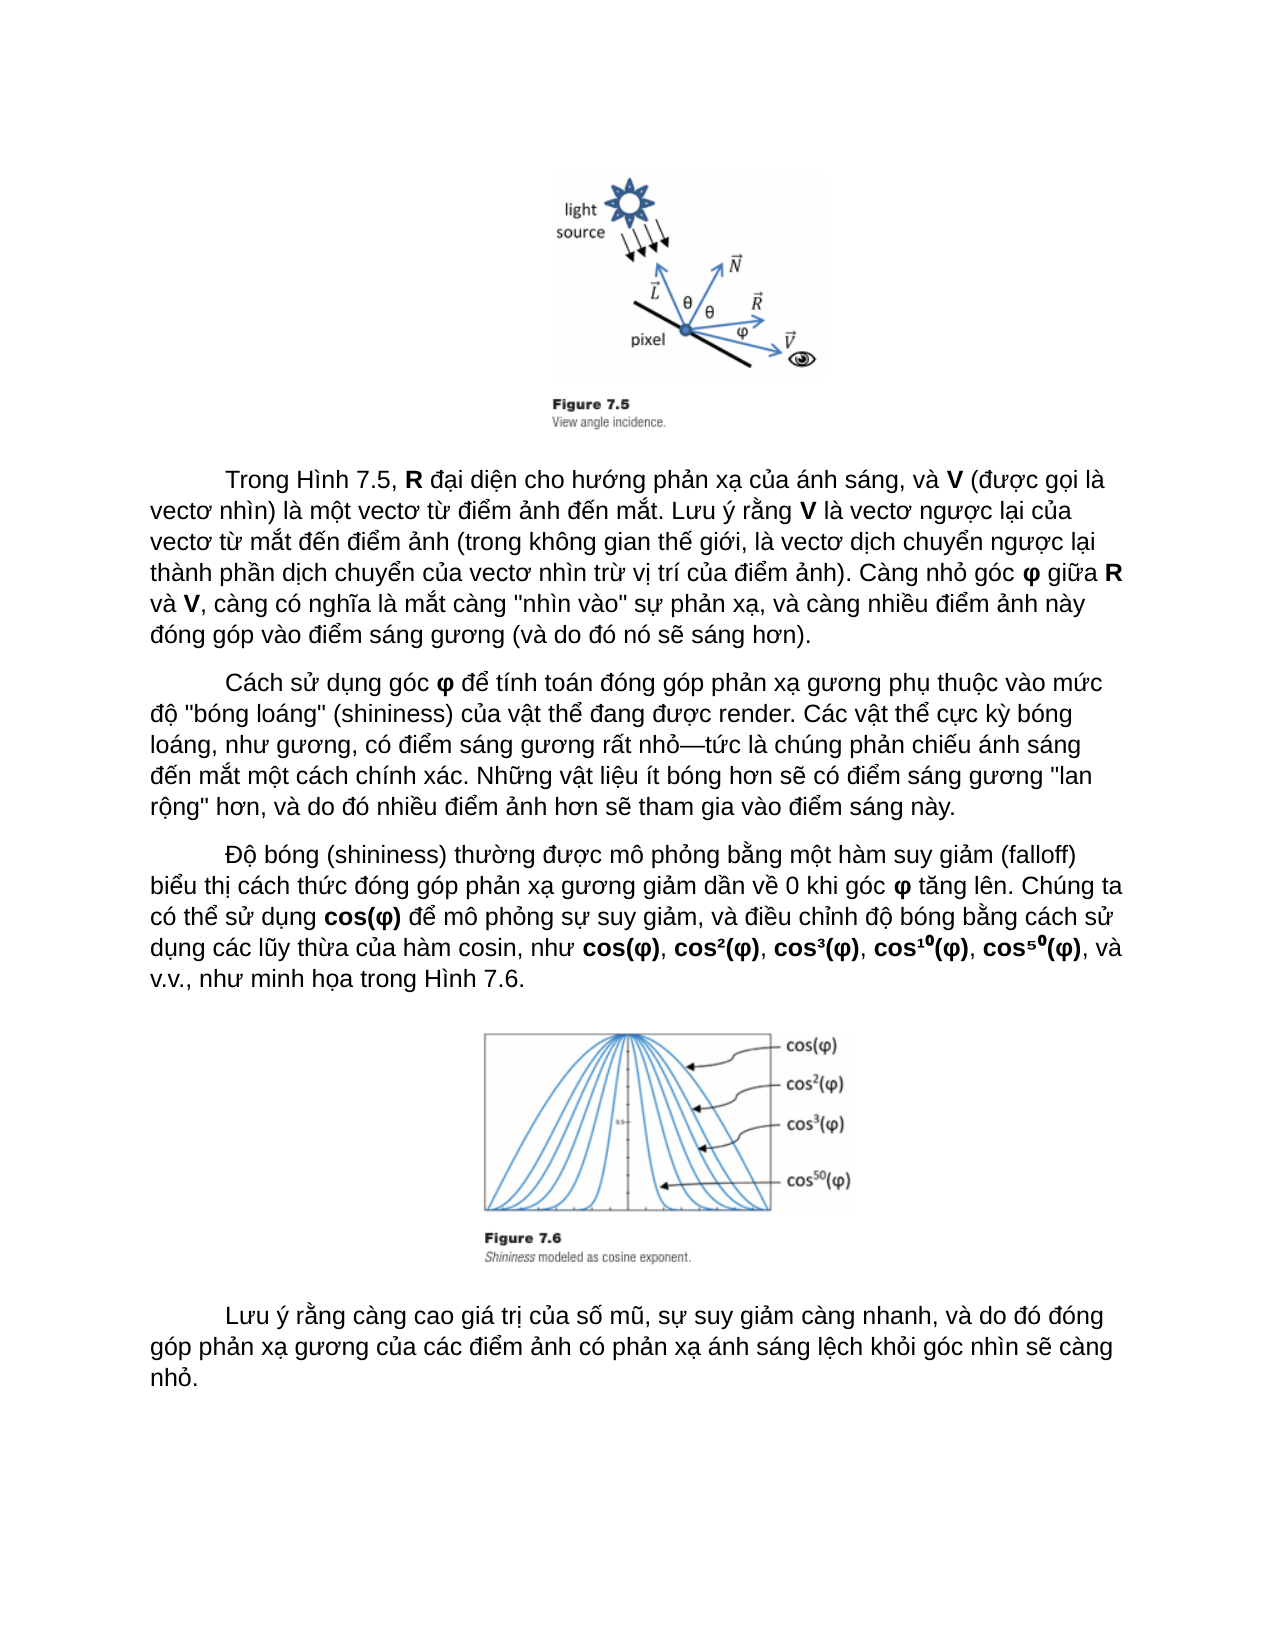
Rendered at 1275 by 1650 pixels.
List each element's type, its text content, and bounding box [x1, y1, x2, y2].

text Độ bóng (shininess) thường được mô phỏng bằng một hàm suy giảm (falloff) biểu thị cách thức đóng góp phản xạ gương giảm dần về 0 khi góc φ tăng lên. Chúng ta có thể sử dụng cos(φ) để mô phỏng sự suy giảm, và điều chỉnh độ bóng bằng cách sử dụng các lũy thừa của hàm cosin, như cos(φ), cos²(φ), cos³(φ), cos¹⁰(φ), cos⁵⁰(φ), và v.v., như minh họa trong Hình 7.6. [150, 840, 1125, 993]
picture [464, 1011, 886, 1282]
text Cách sử dụng góc φ để tính toán đóng góp phản xạ gương phụ thuộc vào mức độ "bóng loáng" (shininess) của vật thể đang được render. Các vật thể cực kỳ bóng loáng, như gương, có điểm sáng gương rất nhỏ—tức là chúng phản chiếu ánh sáng đến mắt một cách chính xác. Những vật liệu ít bóng hơn sẽ có điểm sáng gương "lan rộng" hơn, và do đó nhiều điểm ảnh hơn sẽ tham gia vào điểm sáng này. [150, 668, 1125, 821]
picture [511, 150, 839, 447]
text Lưu ý rằng càng cao giá trị của số mũ, sự suy giảm càng nhanh, và do đó đóng góp phản xạ gương của các điểm ảnh có phản xạ ánh sáng lệch khỏi góc nhìn sẽ càng nhỏ. [150, 1301, 1125, 1392]
text Trong Hình 7.5, R đại diện cho hướng phản xạ của ánh sáng, và V (được gọi là vectơ nhìn) là một vectơ từ điểm ảnh đến mắt. Lưu ý rằng V là vectơ ngược lại của vectơ từ mắt đến điểm ảnh (trong không gian thế giới, là vectơ dịch chuyển ngược lại thành phần dịch chuyển của vectơ nhìn trừ vị trí của điểm ảnh). Càng nhỏ góc φ giữa R và V, càng có nghĩa là mắt càng "nhìn vào" sự phản xạ, và càng nhiều điểm ảnh này đóng góp vào điểm sáng gương (và do đó nó sẽ sáng hơn). [150, 465, 1125, 649]
